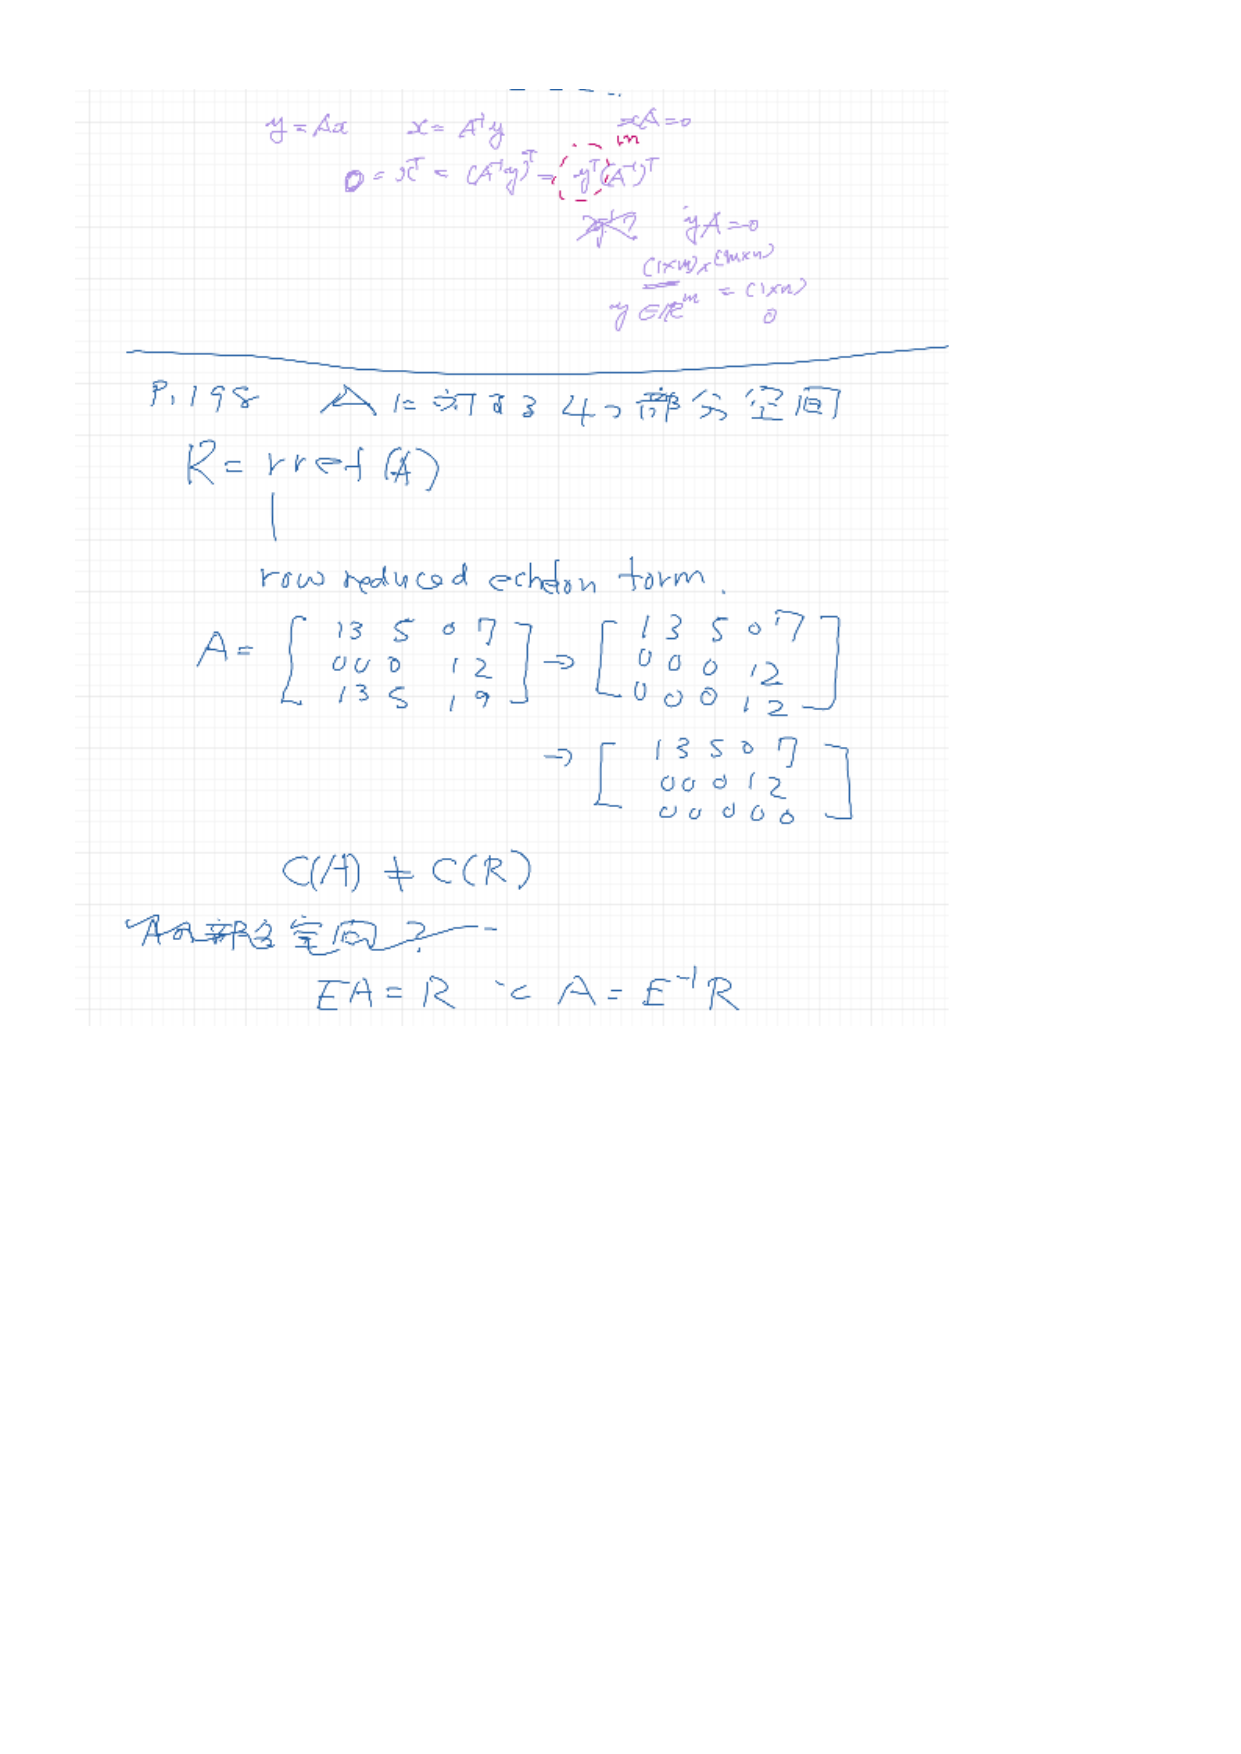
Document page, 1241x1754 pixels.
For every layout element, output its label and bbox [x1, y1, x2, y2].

picture [75, 89, 949, 1026]
